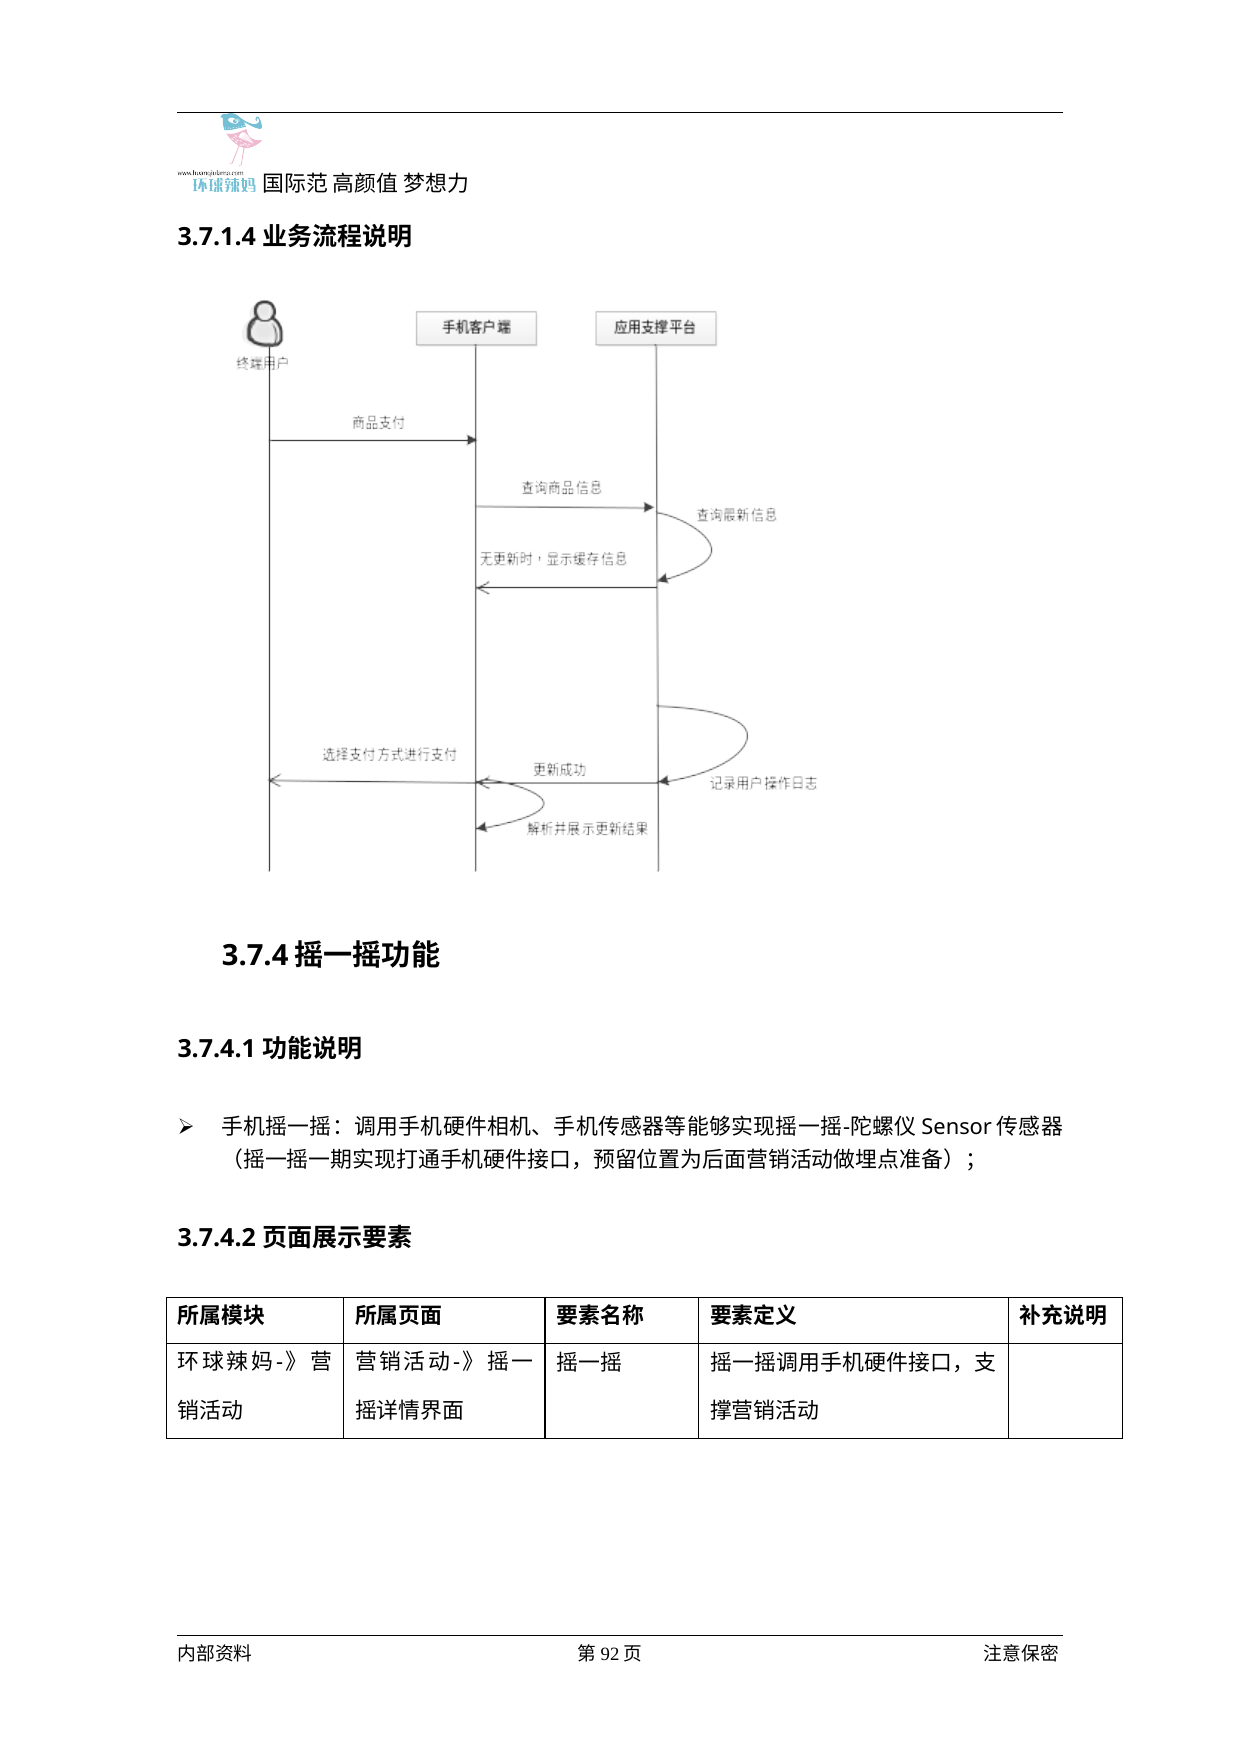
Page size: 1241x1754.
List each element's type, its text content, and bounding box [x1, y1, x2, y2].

table_cell 环球辣妈-》营销活动 [167, 1344, 343, 1438]
table_header 所属模块 [167, 1298, 343, 1343]
table_cell 摇一摇 [546, 1344, 698, 1438]
table_cell 营销活动-》摇一摇详情界面 [344, 1344, 544, 1438]
subtitle 3.7.1.4 业务流程说明 [177, 202, 1063, 267]
table_cell 摇一摇调用手机硬件接口，支撑营销活动 [699, 1344, 1008, 1438]
table_cell [1009, 1344, 1122, 1438]
subtitle 3.7.4摇一摇功能 [222, 920, 1063, 985]
table_header 要素定义 [699, 1298, 1008, 1343]
table_header 要素名称 [546, 1298, 698, 1343]
table_header 所属页面 [344, 1298, 544, 1343]
subtitle 3.7.4.1 功能说明 [177, 1014, 1063, 1079]
table_header 补充说明 [1009, 1298, 1122, 1343]
picture [177, 113, 262, 192]
list 手机摇一摇：调用手机硬件相机、手机传感器等能够实现摇一摇-陀螺仪Sensor传感器（摇一摇一期实现打通手机硬件接口，预留位置为后面营销活动做埋点准备）； [177, 1109, 1063, 1174]
subtitle 3.7.4.2 页面展示要素 [177, 1203, 1063, 1268]
